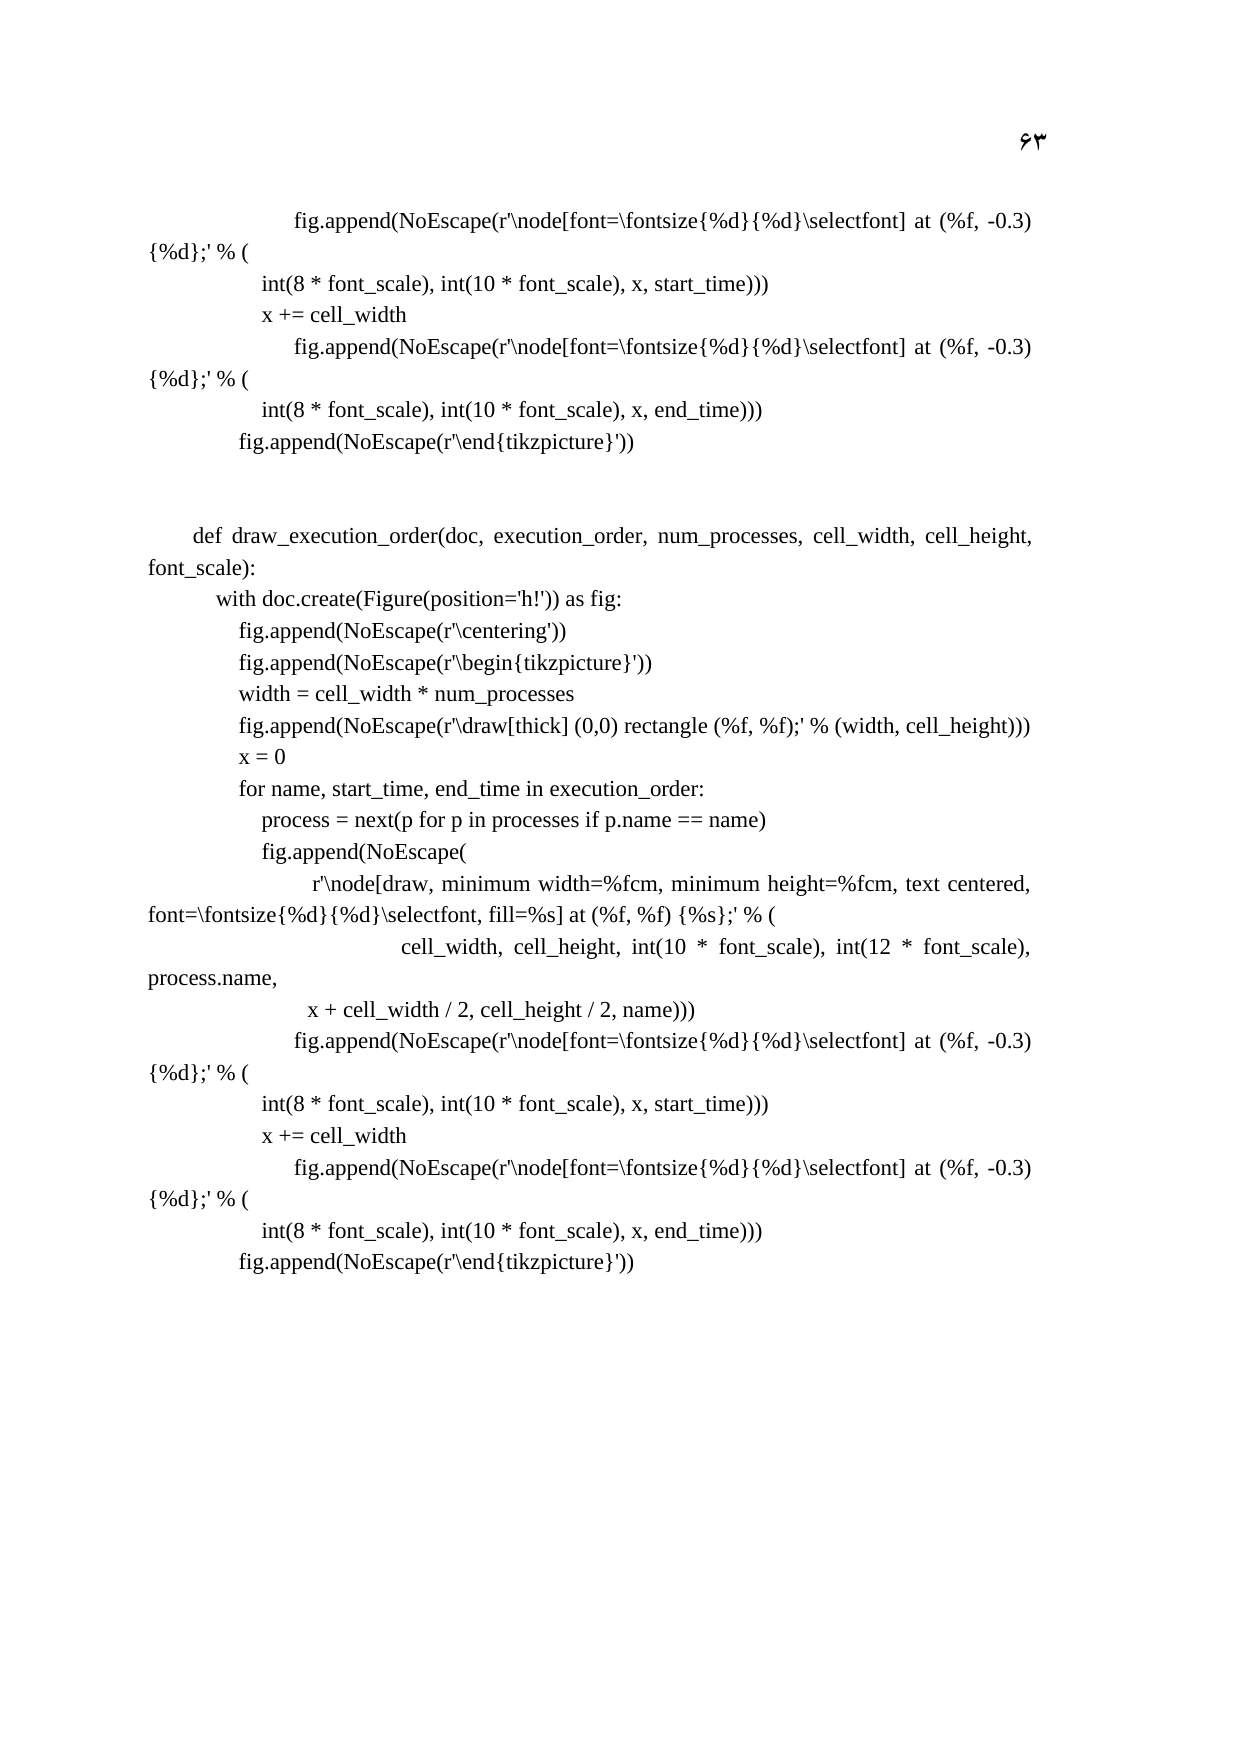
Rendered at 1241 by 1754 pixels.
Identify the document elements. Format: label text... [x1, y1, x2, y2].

text fig.append(NoEscape(r'\begin{tikzpicture}')) [148, 649, 1033, 675]
text fig.append(NoEscape(r'\node[font=\fontsize{%d}{%d}\selectfont] at (%f, -0.3) {%d};' % ( [148, 207, 1033, 265]
text with doc.create(Figure(position='h!')) as fig: [148, 586, 1033, 612]
text def draw_execution_order(doc, execution_order, num_processes, cell_width, cell_height, font_scale): [148, 522, 1033, 580]
text x = 0 [148, 743, 1033, 770]
text fig.append(NoEscape(r'\end{tikzpicture}')) [148, 428, 1033, 454]
text int(8 * font_scale), int(10 * font_scale), x, end_time))) [148, 396, 1033, 422]
text fig.append(NoEscape(r'\node[font=\fontsize{%d}{%d}\selectfont] at (%f, -0.3) {%d};' % ( [148, 1027, 1033, 1085]
text for name, start_time, end_time in execution_order: [148, 775, 1033, 801]
text x += cell_width [148, 1122, 1033, 1148]
text fig.append(NoEscape(r'\node[font=\fontsize{%d}{%d}\selectfont] at (%f, -0.3) {%d};' % ( [148, 1154, 1033, 1212]
text x += cell_width [148, 301, 1033, 328]
text fig.append(NoEscape(r'\centering')) [148, 617, 1033, 643]
text fig.append(NoEscape(r'\node[font=\fontsize{%d}{%d}\selectfont] at (%f, -0.3) {%d};' % ( [148, 333, 1033, 391]
text int(8 * font_scale), int(10 * font_scale), x, end_time))) [148, 1217, 1033, 1243]
text fig.append(NoEscape(r'\draw[thick] (0,0) rectangle (%f, %f);' % (width, cell_height))) [148, 712, 1033, 738]
text cell_width, cell_height, int(10 * font_scale), int(12 * font_scale), process.name, [148, 933, 1033, 991]
text fig.append(NoEscape(r'\end{tikzpicture}')) [148, 1248, 1033, 1275]
text x + cell_width / 2, cell_height / 2, name))) [148, 996, 1033, 1022]
text int(8 * font_scale), int(10 * font_scale), x, start_time))) [148, 1091, 1033, 1117]
text fig.append(NoEscape( [148, 838, 1033, 864]
text r'\node[draw, minimum width=%fcm, minimum height=%fcm, text centered, font=\fontsize{%d}{%d}\selectfont, fill=%s] at (%f, %f) {%s};' % ( [148, 869, 1033, 927]
text int(8 * font_scale), int(10 * font_scale), x, start_time))) [148, 270, 1033, 296]
text process = next(p for p in processes if p.name == name) [148, 806, 1033, 833]
text width = cell_width * num_processes [148, 680, 1033, 707]
